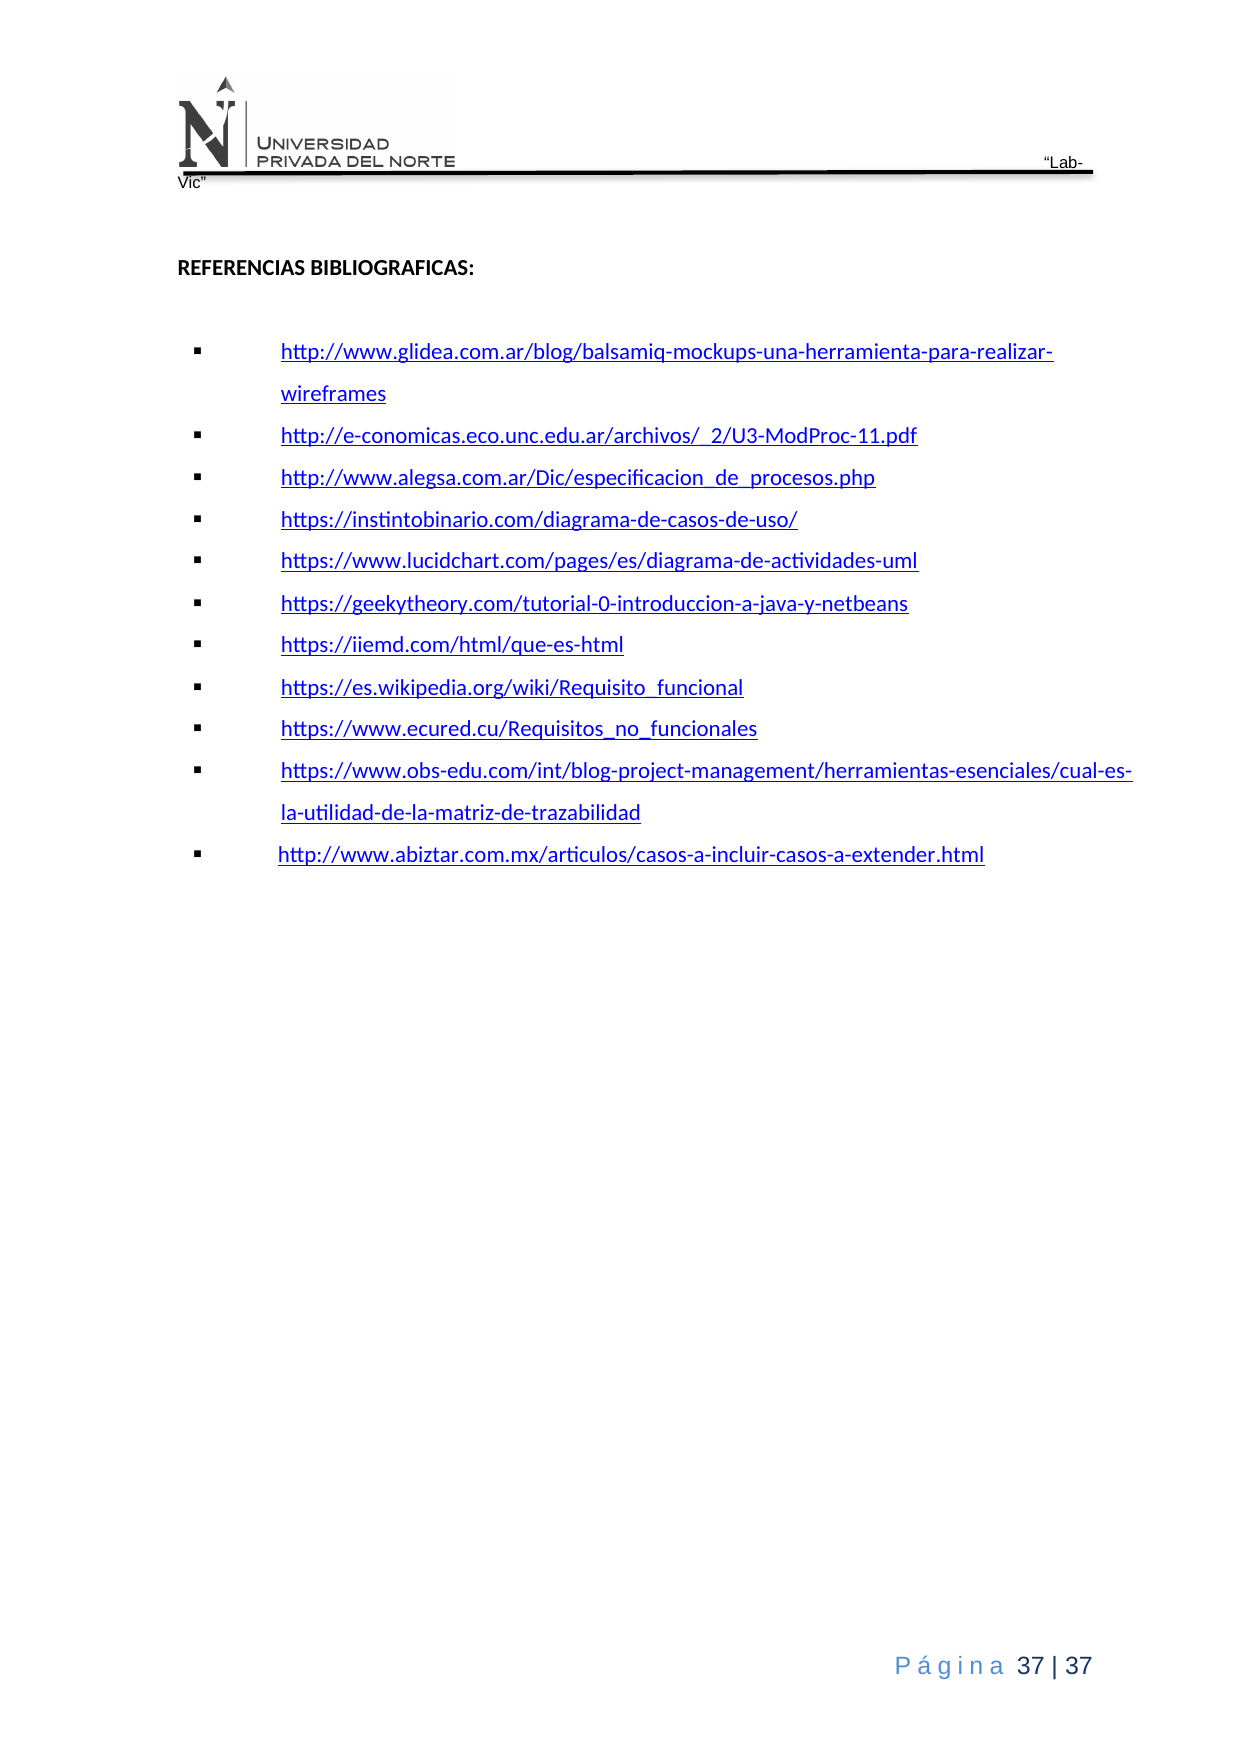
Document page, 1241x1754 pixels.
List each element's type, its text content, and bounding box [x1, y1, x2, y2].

list https://iiemd.com/html/que-es-html [192, 631, 1137, 659]
list https://geekytheory.com/tutorial-0-introduccion-a-java-y-netbeans [192, 589, 1137, 617]
list http://e-conomicas.eco.unc.edu.ar/archivos/_2/U3-ModProc-11.pdf [192, 421, 1137, 449]
list https://instintobinario.com/diagrama-de-casos-de-uso/ [192, 505, 1137, 533]
picture [177, 73, 458, 169]
list https://www.lucidchart.com/pages/es/diagrama-de-actividades-uml [192, 547, 1137, 575]
text REFERENCIAS BIBLIOGRAFICAS: [177, 253, 1092, 281]
list http://www.alegsa.com.ar/Dic/especificacion_de_procesos.php [192, 463, 1137, 491]
list http://www.glidea.com.ar/blog/balsamiq-mockups-una-herramienta-para-realizar-wireframes [192, 337, 1137, 407]
list https://www.ecured.cu/Requisitos_no_funcionales [192, 714, 1137, 743]
list http://www.abiztar.com.mx/articulos/casos-a-incluir-casos-a-extender.html [192, 841, 1137, 868]
list https://www.obs-edu.com/int/blog-project-management/herramientas-esenciales/cual-es-la-utilidad-de-la-matriz-de-trazabilidad [192, 757, 1137, 827]
list https://es.wikipedia.org/wiki/Requisito_funcional [192, 673, 1137, 701]
